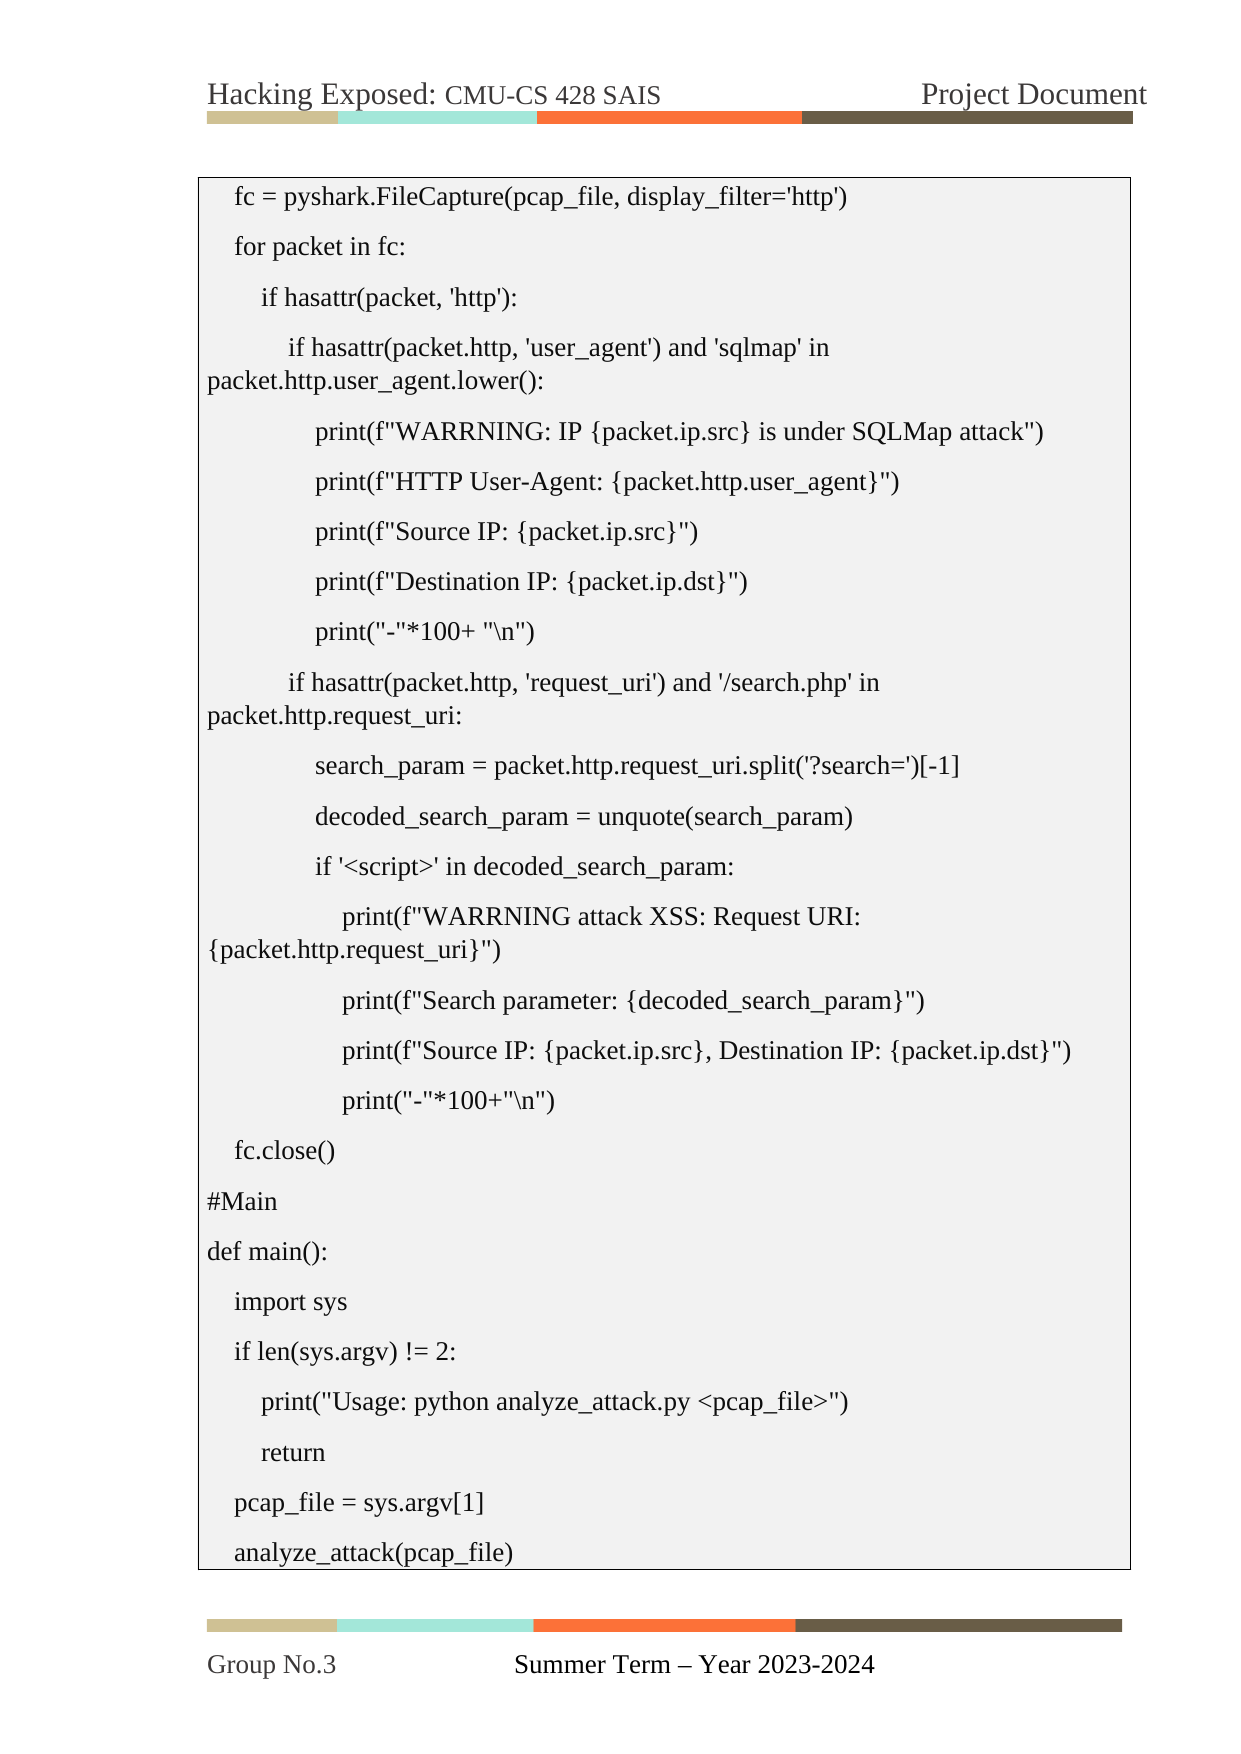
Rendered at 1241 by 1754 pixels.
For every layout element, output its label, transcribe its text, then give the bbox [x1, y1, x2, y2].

text if '<script>' in decoded_search_param: [199, 847, 1130, 881]
text if len(sys.argv) != 2: [199, 1332, 1130, 1366]
text print(f"Source IP: {packet.ip.src}, Destination IP: {packet.ip.dst}") [199, 1031, 1130, 1065]
text def main(): [199, 1232, 1130, 1266]
text print(f"WARRNING: IP {packet.ip.src} is under SQLMap attack") [199, 412, 1130, 446]
text for packet in fc: [199, 227, 1130, 262]
text pcap_file = sys.argv[1] [199, 1483, 1130, 1517]
text print("-"*100+"\n") [199, 1081, 1130, 1115]
text print(f"Search parameter: {decoded_search_param}") [199, 981, 1130, 1015]
text print("-"*100+ "\n") [199, 612, 1130, 647]
text import sys [199, 1282, 1130, 1316]
text print(f"HTTP User-Agent: {packet.http.user_agent}") [199, 462, 1130, 496]
text print(f"Source IP: {packet.ip.src}") [199, 512, 1130, 546]
text return [199, 1433, 1130, 1467]
text if hasattr(packet, 'http'): [199, 278, 1130, 312]
text print("Usage: python analyze_attack.py <pcap_file>") [199, 1382, 1130, 1417]
text if hasattr(packet.http, 'user_agent') and 'sqlmap' in packet.http.user_agent.lower(): [199, 328, 1130, 396]
text decoded_search_param = unquote(search_param) [199, 797, 1130, 831]
picture [206, 1619, 1123, 1632]
text if hasattr(packet.http, 'request_uri') and '/search.php' in packet.http.request_uri: [199, 663, 1130, 730]
text print(f"WARRNING attack XSS: Request URI: {packet.http.request_uri}") [199, 897, 1130, 965]
text search_param = packet.http.request_uri.split('?search=')[-1] [199, 746, 1130, 781]
text fc.close() [199, 1131, 1130, 1166]
text analyze_attack(pcap_file) [199, 1533, 1130, 1569]
picture [206, 111, 1133, 124]
text fc = pyshark.FileCapture(pcap_file, display_filter='http') [199, 178, 1130, 211]
text #Main [199, 1182, 1130, 1216]
text print(f"Destination IP: {packet.ip.dst}") [199, 562, 1130, 596]
